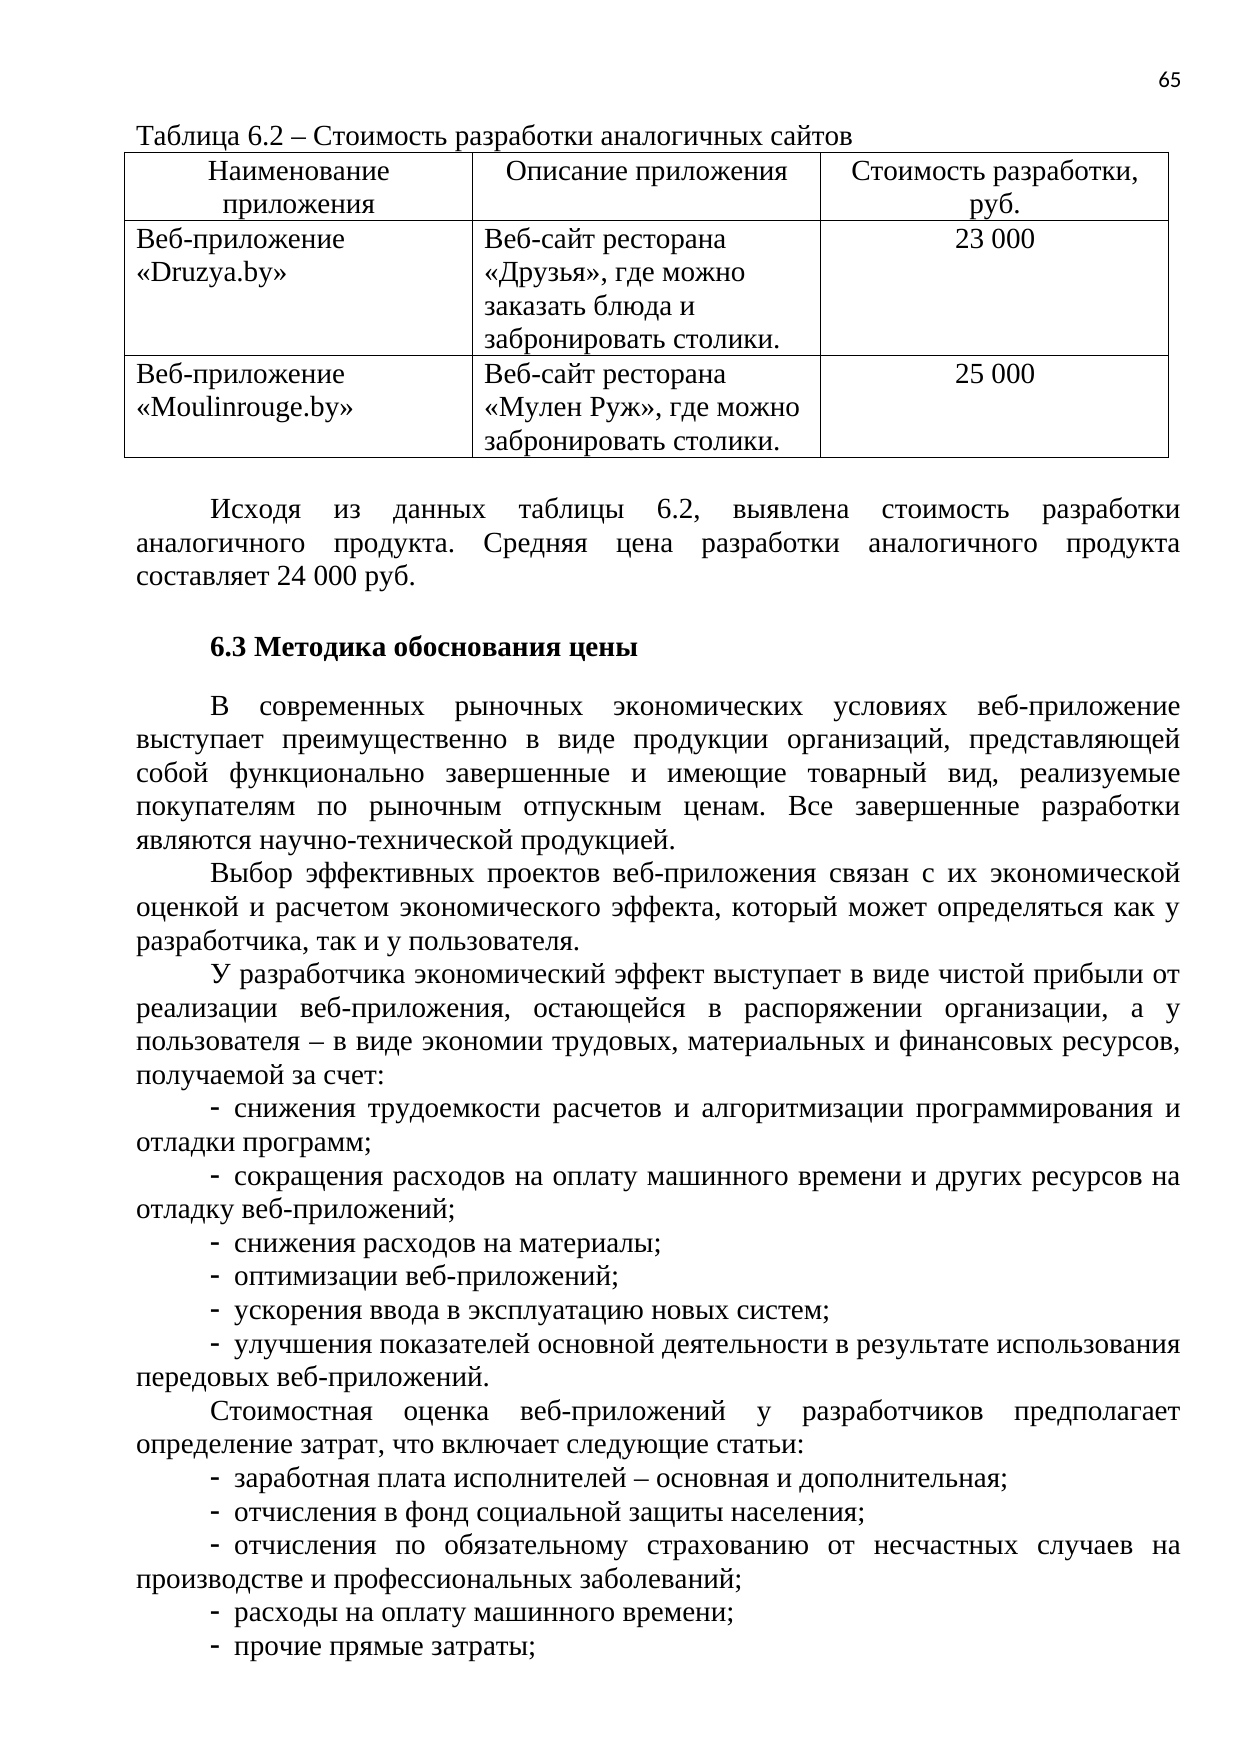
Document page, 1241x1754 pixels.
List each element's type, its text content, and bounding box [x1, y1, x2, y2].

list заработная плата исполнителей – основная и дополнительная; [136, 1460, 1181, 1494]
table_cell Веб-сайт ресторана «Друзья», где можно заказать блюда и забронировать столики. [473, 221, 820, 355]
list снижения расходов на материалы; [136, 1225, 1181, 1258]
list прочие прямые затраты; [136, 1628, 1181, 1662]
text Исходя из данных таблицы 6.2, выявлена стоимость разработки аналогичного продукта. Средняя цена разработки аналогичного продукта составляет 24 000 руб. [136, 491, 1181, 592]
list отчисления в фонд социальной защиты населения; [136, 1494, 1181, 1527]
table_header Стоимость разработки, руб. [821, 153, 1168, 220]
table_header Наименование приложения [125, 153, 472, 220]
list ускорения ввода в эксплуатацию новых систем; [136, 1292, 1181, 1326]
list снижения трудоемкости расчетов и алгоритмизации программирования и отладки программ; [136, 1090, 1181, 1158]
text Таблица 6.2 – Стоимость разработки аналогичных сайтов [136, 118, 1181, 152]
table_header Описание приложения [473, 153, 820, 220]
list сокращения расходов на оплату машинного времени и других ресурсов на отладку веб-приложений; [136, 1158, 1181, 1225]
text Методика обоснования цены [136, 629, 1181, 663]
table_cell 25 000 [821, 356, 1168, 457]
list отчисления по обязательному страхованию от несчастных случаев на производстве и профессиональных заболеваний; [136, 1527, 1181, 1594]
table_cell 23 000 [821, 221, 1168, 355]
table_cell Веб-приложение «Druzya.by» [125, 221, 472, 355]
list оптимизации веб-приложений; [136, 1258, 1181, 1292]
table_cell Веб-сайт ресторана «Мулен Руж», где можно забронировать столики. [473, 356, 820, 457]
table_cell Веб-приложение «Moulinrouge.by» [125, 356, 472, 457]
list улучшения показателей основной деятельности в результате использования передовых веб-приложений. [136, 1326, 1181, 1393]
text В современных рыночных экономических условиях веб-приложение выступает преимущественно в виде продукции организаций, представляющей собой функционально завершенные и имеющие товарный вид, реализуемые покупателям по рыночным отпускным ценам. Все завершенные разработки являются научно-технической продукцией. [136, 688, 1181, 856]
text У разработчика экономический эффект выступает в виде чистой прибыли от реализации веб-приложения, остающейся в распоряжении организации, а у пользователя – в виде экономии трудовых, материальных и финансовых ресурсов, получаемой за счет: [136, 956, 1181, 1090]
text Выбор эффективных проектов веб-приложения связан с их экономической оценкой и расчетом экономического эффекта, который может определяться как у разработчика, так и у пользователя. [136, 856, 1181, 956]
list расходы на оплату машинного времени; [136, 1594, 1181, 1628]
text Стоимостная оценка веб-приложений у разработчиков предполагает определение затрат, что включает следующие статьи: [136, 1393, 1181, 1460]
